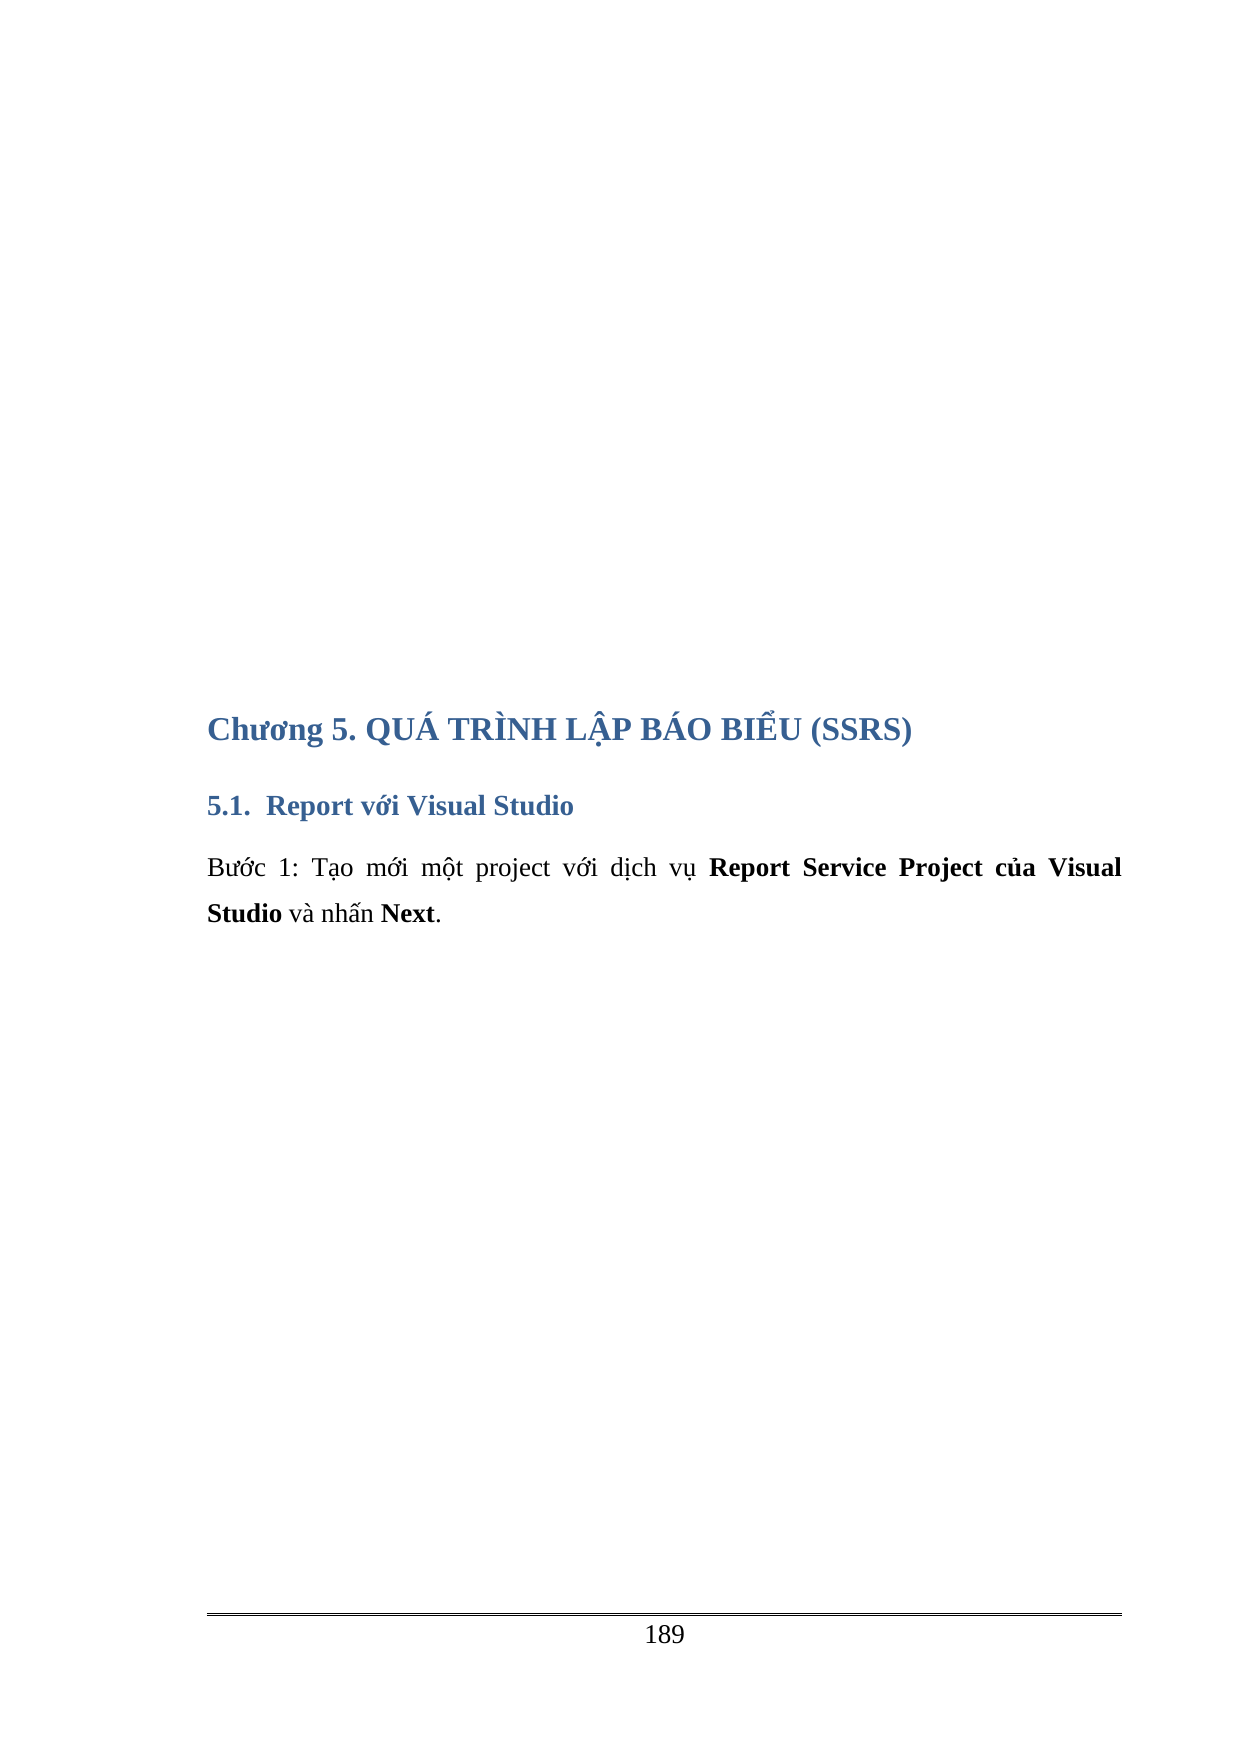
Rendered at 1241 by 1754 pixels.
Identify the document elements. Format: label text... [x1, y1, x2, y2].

subtitle QUÁ TRÌNH LẬP BÁO BIỂU (SSRS) [207, 710, 1122, 748]
text Bước 1: Tạo mới một project với dịch vụ Report Service Project của Visual Studio và nhấn Next. [207, 851, 1122, 929]
subtitle Report với Visual Studio [207, 788, 1122, 822]
